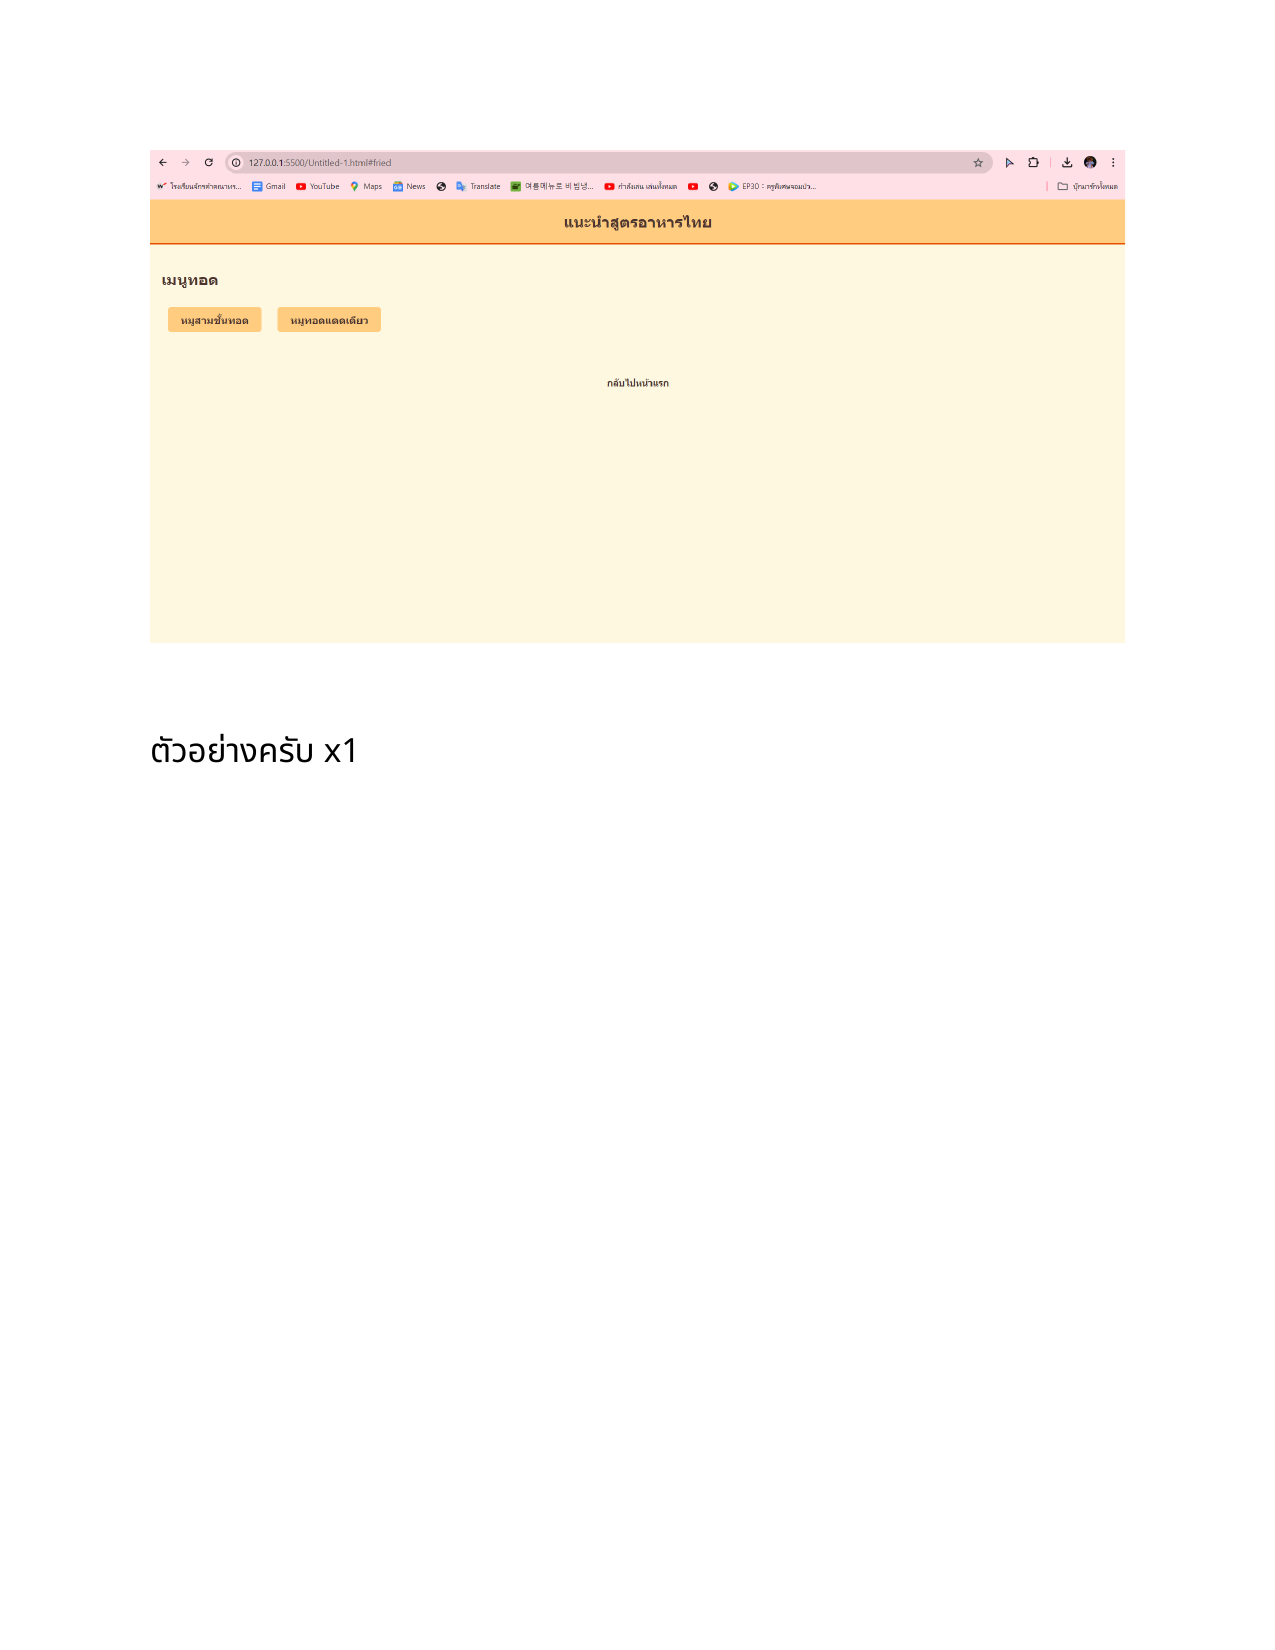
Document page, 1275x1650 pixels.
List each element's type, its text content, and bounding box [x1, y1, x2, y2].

picture [150, 150, 1125, 643]
text ตัวอย่างครับ x1 [150, 727, 1125, 777]
